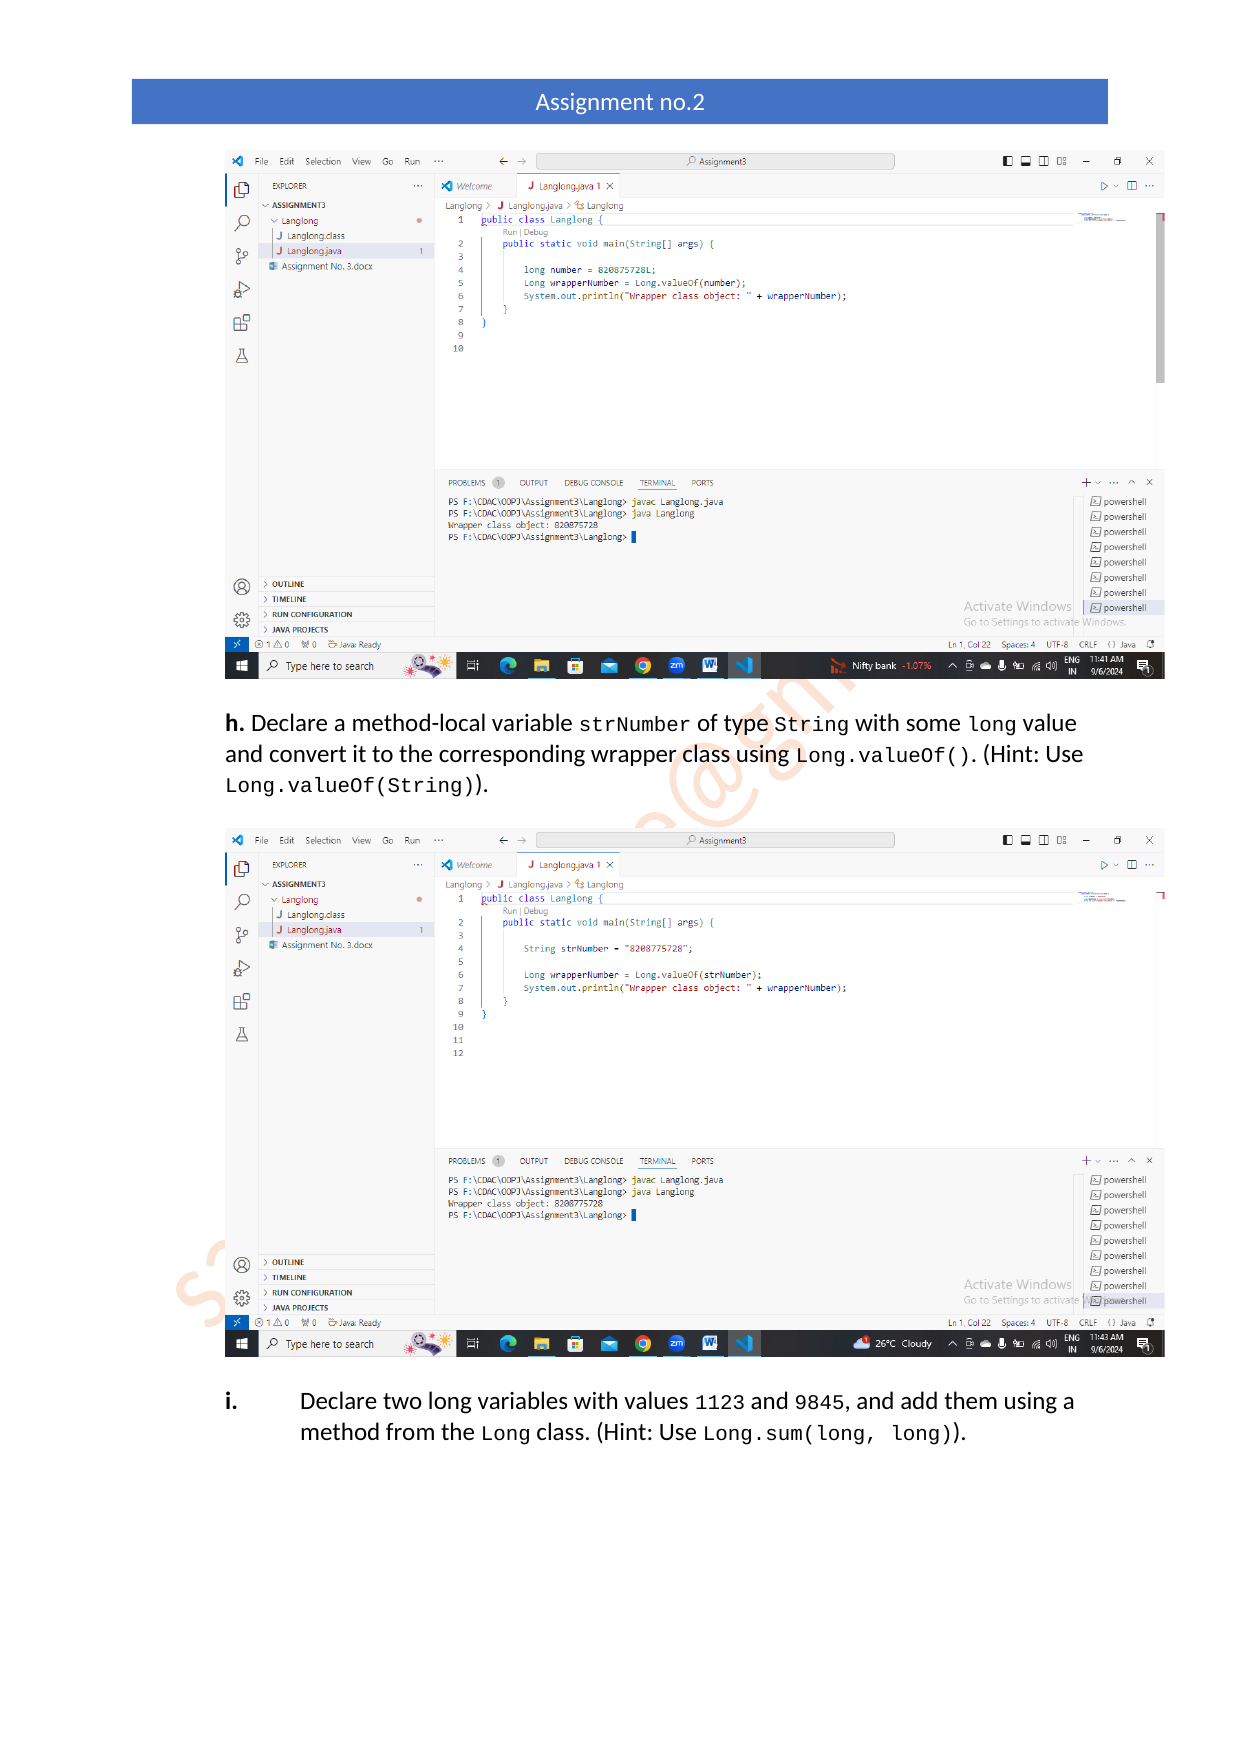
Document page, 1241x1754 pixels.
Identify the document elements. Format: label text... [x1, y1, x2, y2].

list Declare two long variables with values 1123 and 9845, and add them using a method from the Long class. (Hint: Use Long.sum(long, long)). [225, 1386, 1090, 1447]
picture [225, 828, 1165, 1357]
picture [225, 150, 1165, 679]
text h. Declare a method-local variable strNumber of type String with some long value and convert it to the corresponding wrapper class using Long.valueOf(). (Hint: Use Long.valueOf(String)). [225, 707, 1090, 799]
